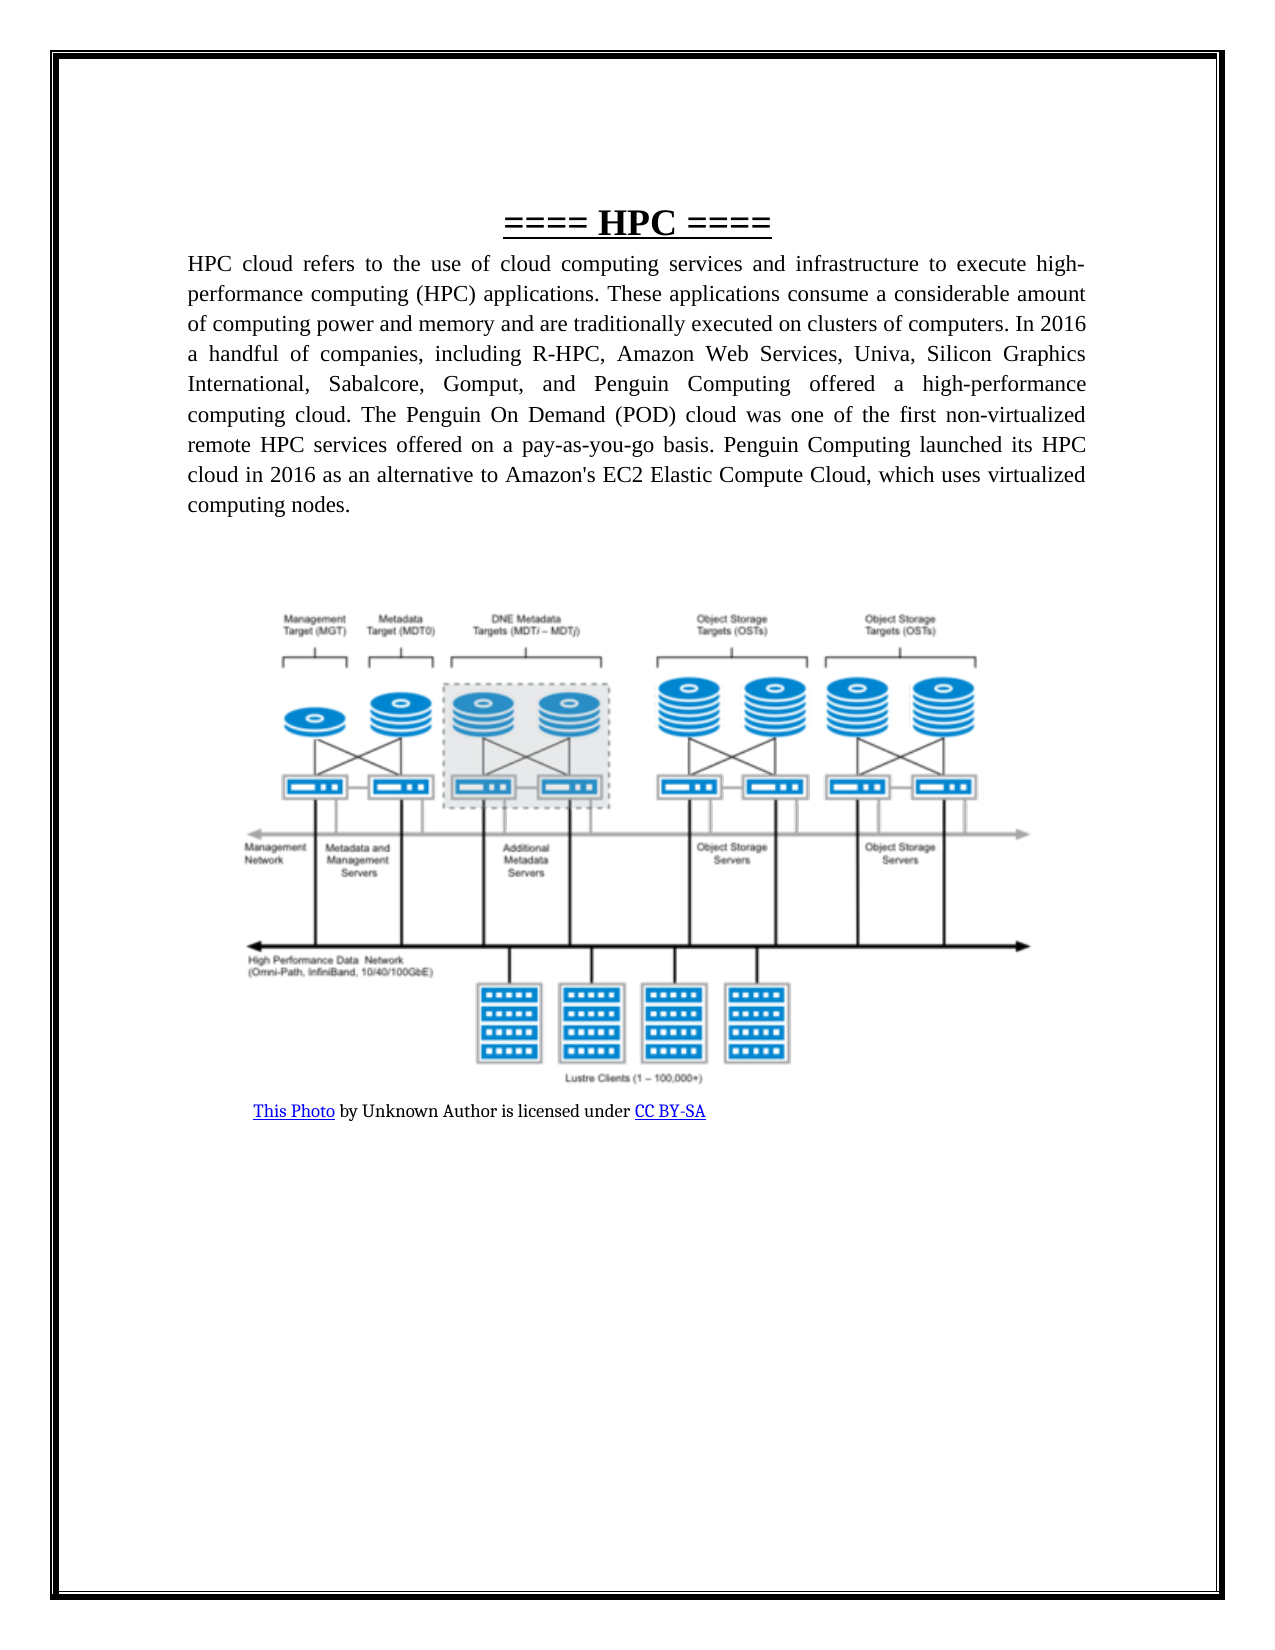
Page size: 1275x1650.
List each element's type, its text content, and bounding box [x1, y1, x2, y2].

subtitle ==== HPC ==== [187, 200, 1087, 243]
picture [238, 605, 1038, 1092]
text HPC cloud refers to the use of cloud computing services and infrastructure to execute high-performance computing (HPC) applications. These applications consume a considerable amount of computing power and memory and are traditionally executed on clusters of computers. In 2016 a handful of companies, including R-HPC, Amazon Web Services, Univa, Silicon Graphics International, Sabalcore, Gomput, and Penguin Computing offered a high-performance computing cloud. The Penguin On Demand (POD) cloud was one of the first non-virtualized remote HPC services offered on a pay-as-you-go basis. Penguin Computing launched its HPC cloud in 2016 as an alternative to Amazon's EC2 Elastic Compute Cloud, which uses virtualized computing nodes. [187, 249, 1087, 518]
